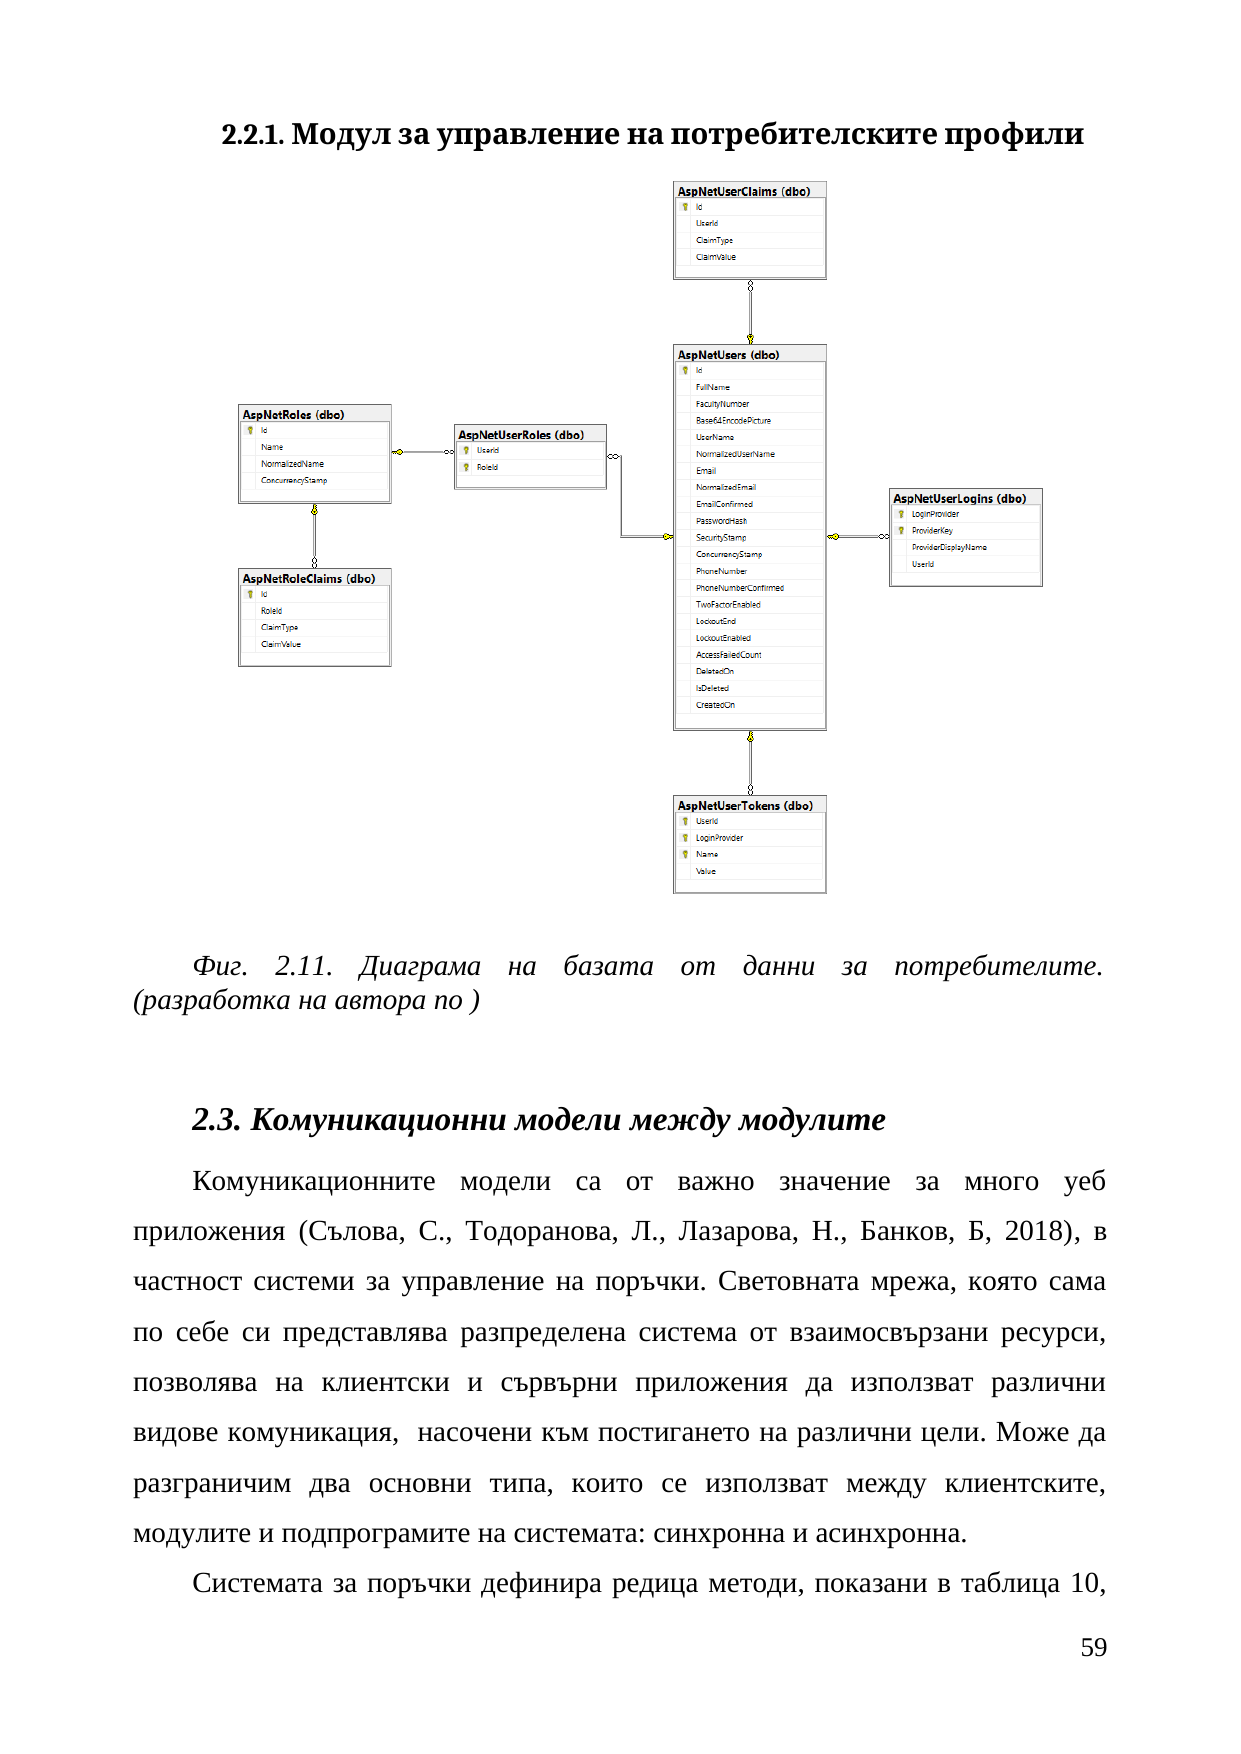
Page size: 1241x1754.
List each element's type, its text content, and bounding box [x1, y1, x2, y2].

title Фиг. 2.11. Диаграма на базата от данни за потребителите. (разработка на автора по ) [133, 948, 1107, 1016]
text Комуникационните модели са от важно значение за много уеб приложения (Сълова, С., Тодоранова, Л., Лазарова, Н., Банков, Б, 2018), в частност системи за управление на поръчки. Световната мрежа, която сама по себе си представлява разпределена система от взаимосвързани ресурси, позволява на клиентски и сървърни приложения да използват различни видове комуникация, насочени към постигането на различни цели. Може да разграничим два основни типа, които се използват между клиентските, модулите и подпрограмите на системата: синхронна и асинхронна. [133, 1163, 1107, 1549]
picture [207, 174, 1063, 908]
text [133, 1565, 1107, 1599]
subtitle 2.3. Kомуникационни модели между модулите [133, 1099, 1107, 1137]
subtitle 2.2.1. Модул за управление на потребителските профили [133, 118, 1107, 152]
